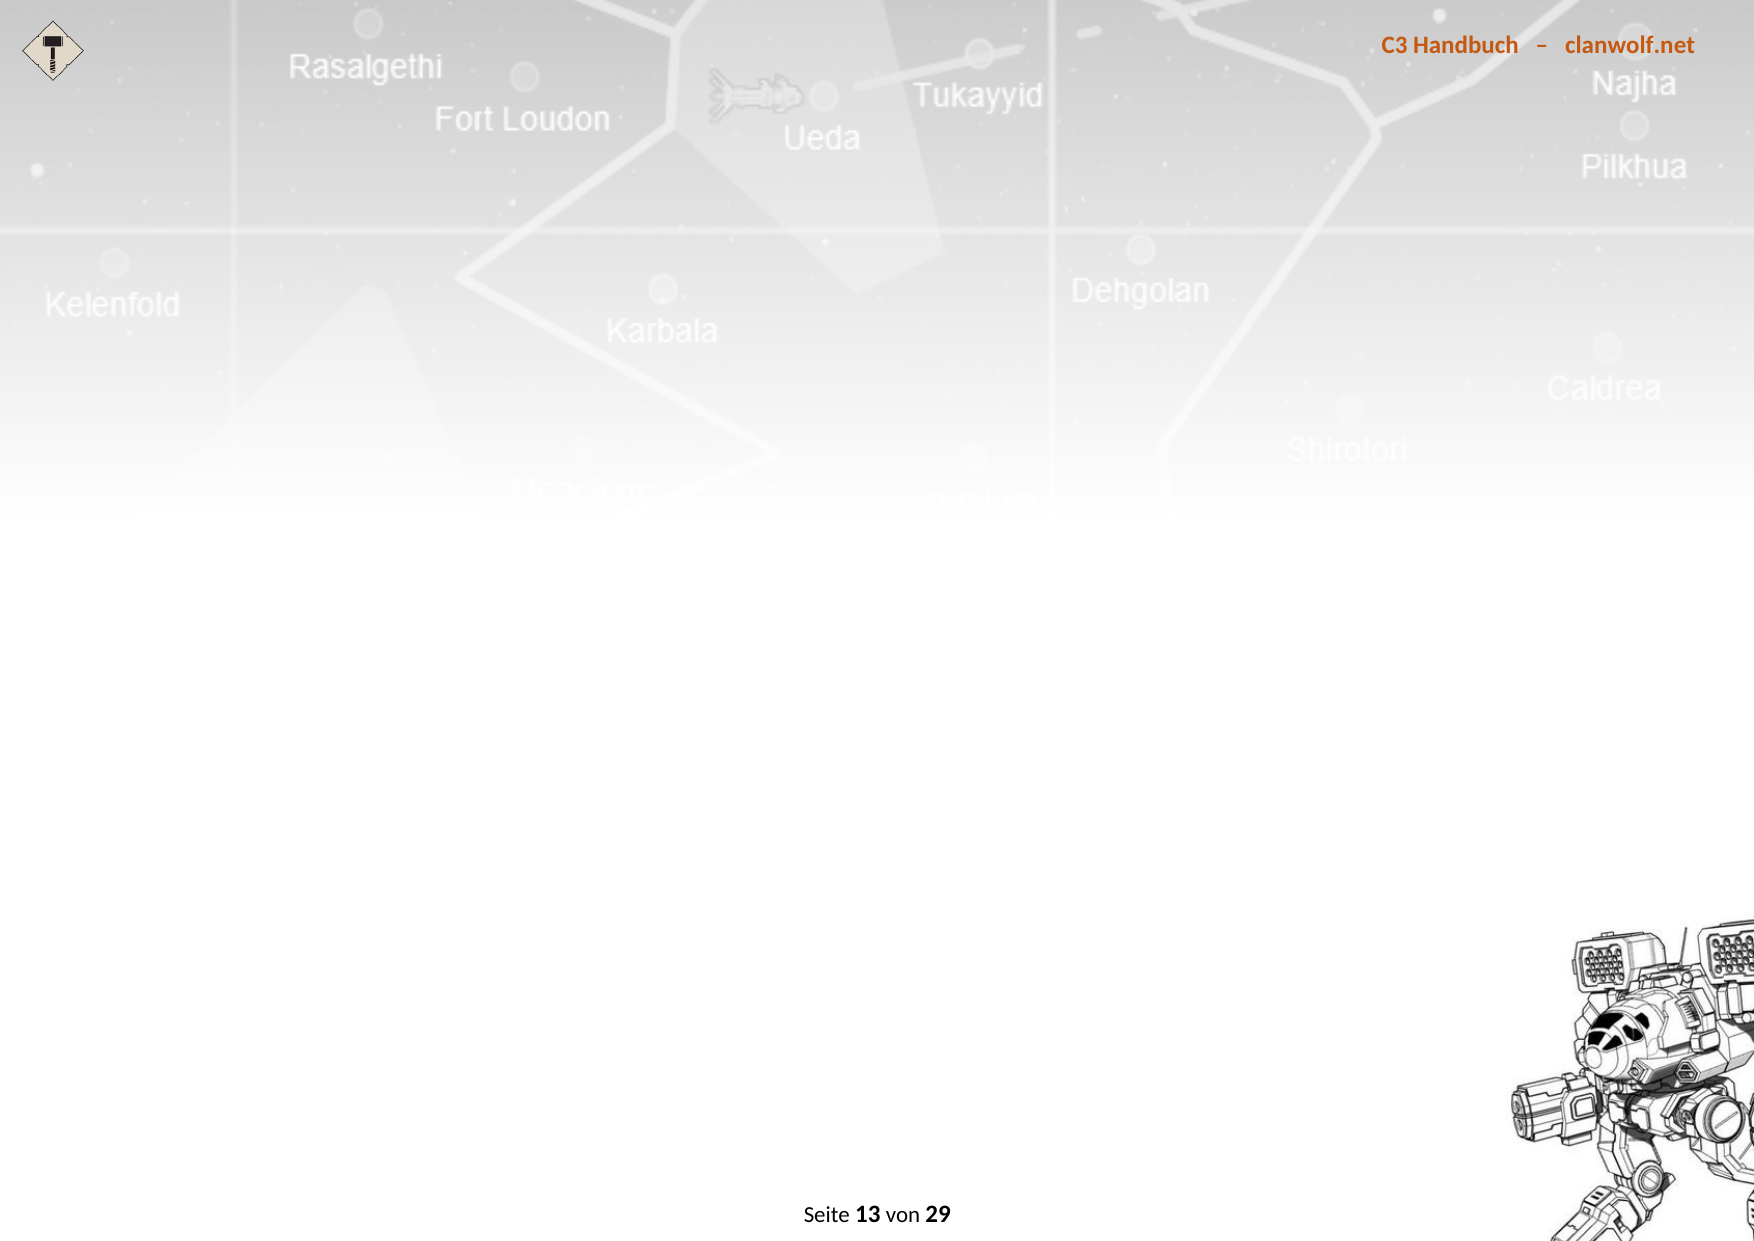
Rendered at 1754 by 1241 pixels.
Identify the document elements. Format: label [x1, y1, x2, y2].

picture [0, 0, 1754, 531]
picture [1364, 904, 1754, 1241]
